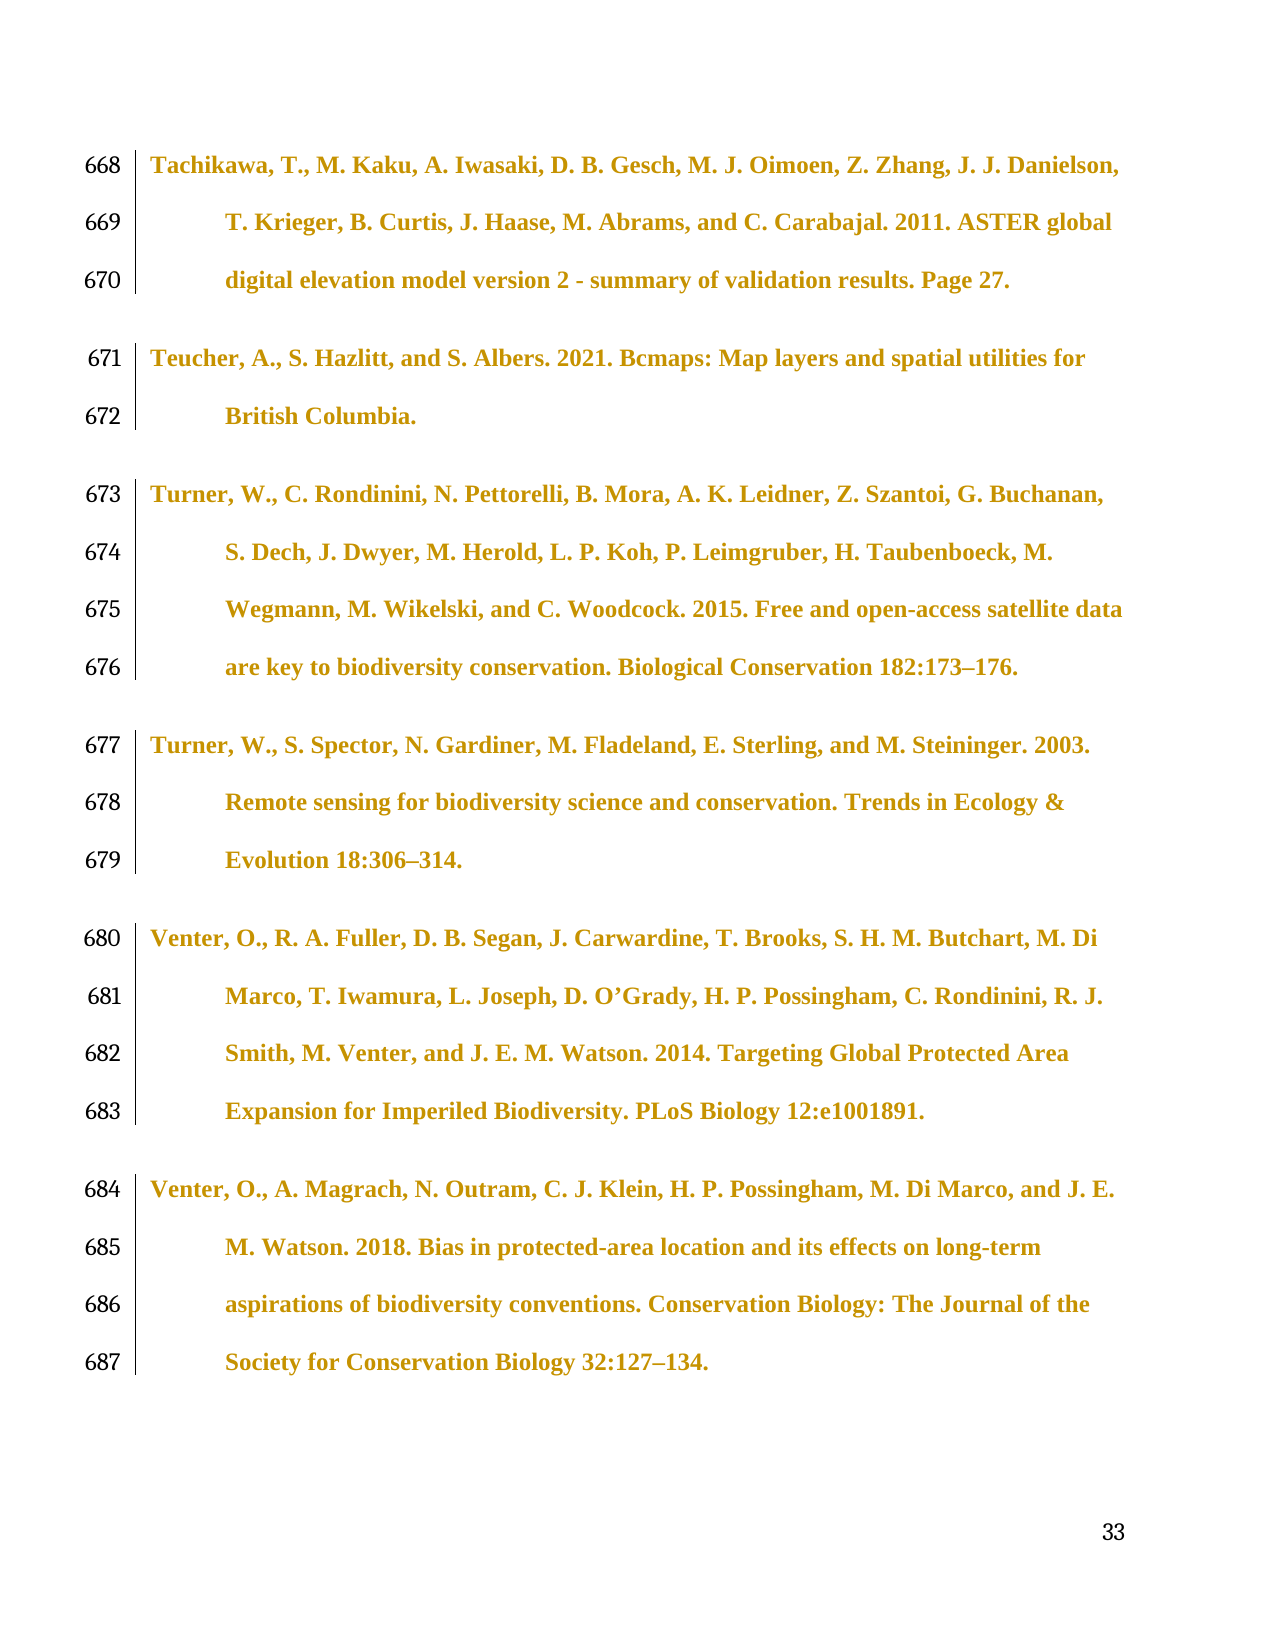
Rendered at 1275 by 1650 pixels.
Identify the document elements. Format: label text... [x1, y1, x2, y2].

text Turner, W., S. Spector, N. Gardiner, M. Fladeland, E. Sterling, and M. Steininger. 2003. Remote sensing for biodiversity science and conservation. Trends in Ecology & Evolution 18:306–314. [150, 730, 1125, 874]
text Venter, O., R. A. Fuller, D. B. Segan, J. Carwardine, T. Brooks, S. H. M. Butchart, M. Di Marco, T. Iwamura, L. Joseph, D. O’Grady, H. P. Possingham, C. Rondinini, R. J. Smith, M. Venter, and J. E. M. Watson. 2014. Targeting Global Protected Area Expansion for Imperiled Biodiversity. PLoS Biology 12:e1001891. [150, 923, 1125, 1124]
text Turner, W., C. Rondinini, N. Pettorelli, B. Mora, A. K. Leidner, Z. Szantoi, G. Buchanan, S. Dech, J. Dwyer, M. Herold, L. P. Koh, P. Leimgruber, H. Taubenboeck, M. Wegmann, M. Wikelski, and C. Woodcock. 2015. Free and open-access satellite data are key to biodiversity conservation. Biological Conservation 182:173–176. [150, 479, 1125, 680]
text Teucher, A., S. Hazlitt, and S. Albers. 2021. Bcmaps: Map layers and spatial utilities for British Columbia. [150, 343, 1125, 429]
text Tachikawa, T., M. Kaku, A. Iwasaki, D. B. Gesch, M. J. Oimoen, Z. Zhang, J. J. Danielson, T. Krieger, B. Curtis, J. Haase, M. Abrams, and C. Carabajal. 2011. ASTER global digital elevation model version 2 - summary of validation results. Page 27. [150, 150, 1125, 294]
text Venter, O., A. Magrach, N. Outram, C. J. Klein, H. P. Possingham, M. Di Marco, and J. E. M. Watson. 2018. Bias in protected-area location and its effects on long-term aspirations of biodiversity conventions. Conservation Biology: The Journal of the Society for Conservation Biology 32:127–134. [150, 1174, 1125, 1375]
